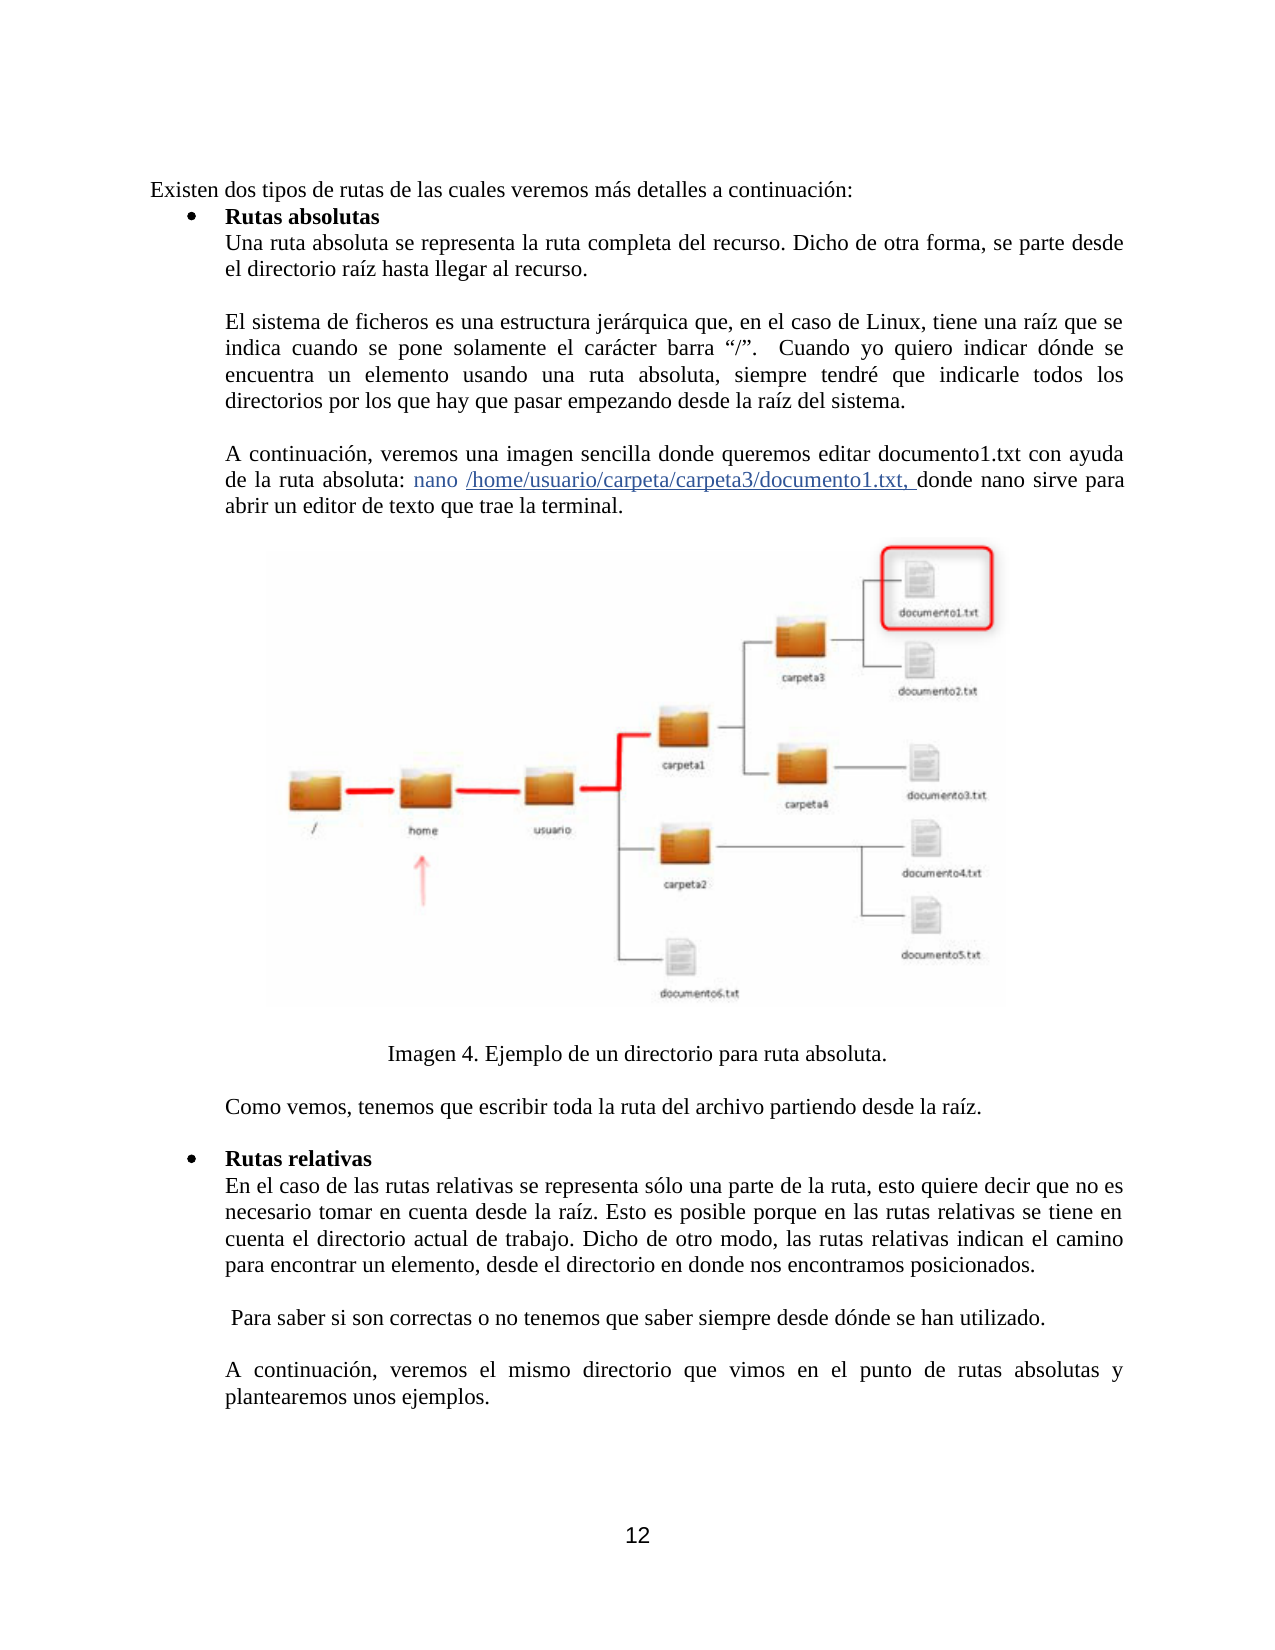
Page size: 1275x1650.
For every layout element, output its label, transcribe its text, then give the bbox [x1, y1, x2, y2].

text Existen dos tipos de rutas de las cuales veremos más detalles a continuación: [150, 176, 1125, 203]
list Para saber si son correctas o no tenemos que saber siempre desde dónde se han utilizado. [225, 1304, 1125, 1330]
list Rutas relativas [187, 1146, 1125, 1172]
list Una ruta absoluta se representa la ruta completa del recurso. Dicho de otra forma, se parte desde el directorio raíz hasta llegar al recurso. [225, 229, 1125, 282]
list A continuación, veremos una imagen sencilla donde queremos editar documento1.txt con ayuda de la ruta absoluta: nano /home/usuario/carpeta/carpeta3/documento1.txt, donde nano sirve para abrir un editor de texto que trae la terminal. [225, 440, 1125, 519]
picture [265, 537, 1010, 1014]
text Imagen 4. Ejemplo de un directorio para ruta absoluta. [150, 1040, 1125, 1066]
list A continuación, veremos el mismo directorio que vimos en el punto de rutas absolutas y plantearemos unos ejemplos. [225, 1356, 1125, 1409]
list El sistema de ficheros es una estructura jerárquica que, en el caso de Linux, tiene una raíz que se indica cuando se pone solamente el carácter barra “/”. Cuando yo quiero indicar dónde se encuentra un elemento usando una ruta absoluta, siempre tendré que indicarle todos los directorios por los que hay que pasar empezando desde la raíz del sistema. [225, 308, 1125, 413]
list Rutas absolutas [187, 203, 1125, 229]
list Como vemos, tenemos que escribir toda la ruta del archivo partiendo desde la raíz. [225, 1093, 1125, 1119]
list En el caso de las rutas relativas se representa sólo una parte de la ruta, esto quiere decir que no es necesario tomar en cuenta desde la raíz. Esto es posible porque en las rutas relativas se tiene en cuenta el directorio actual de trabajo. Dicho de otro modo, las rutas relativas indican el camino para encontrar un elemento, desde el directorio en donde nos encontramos posicionados. [225, 1172, 1125, 1277]
